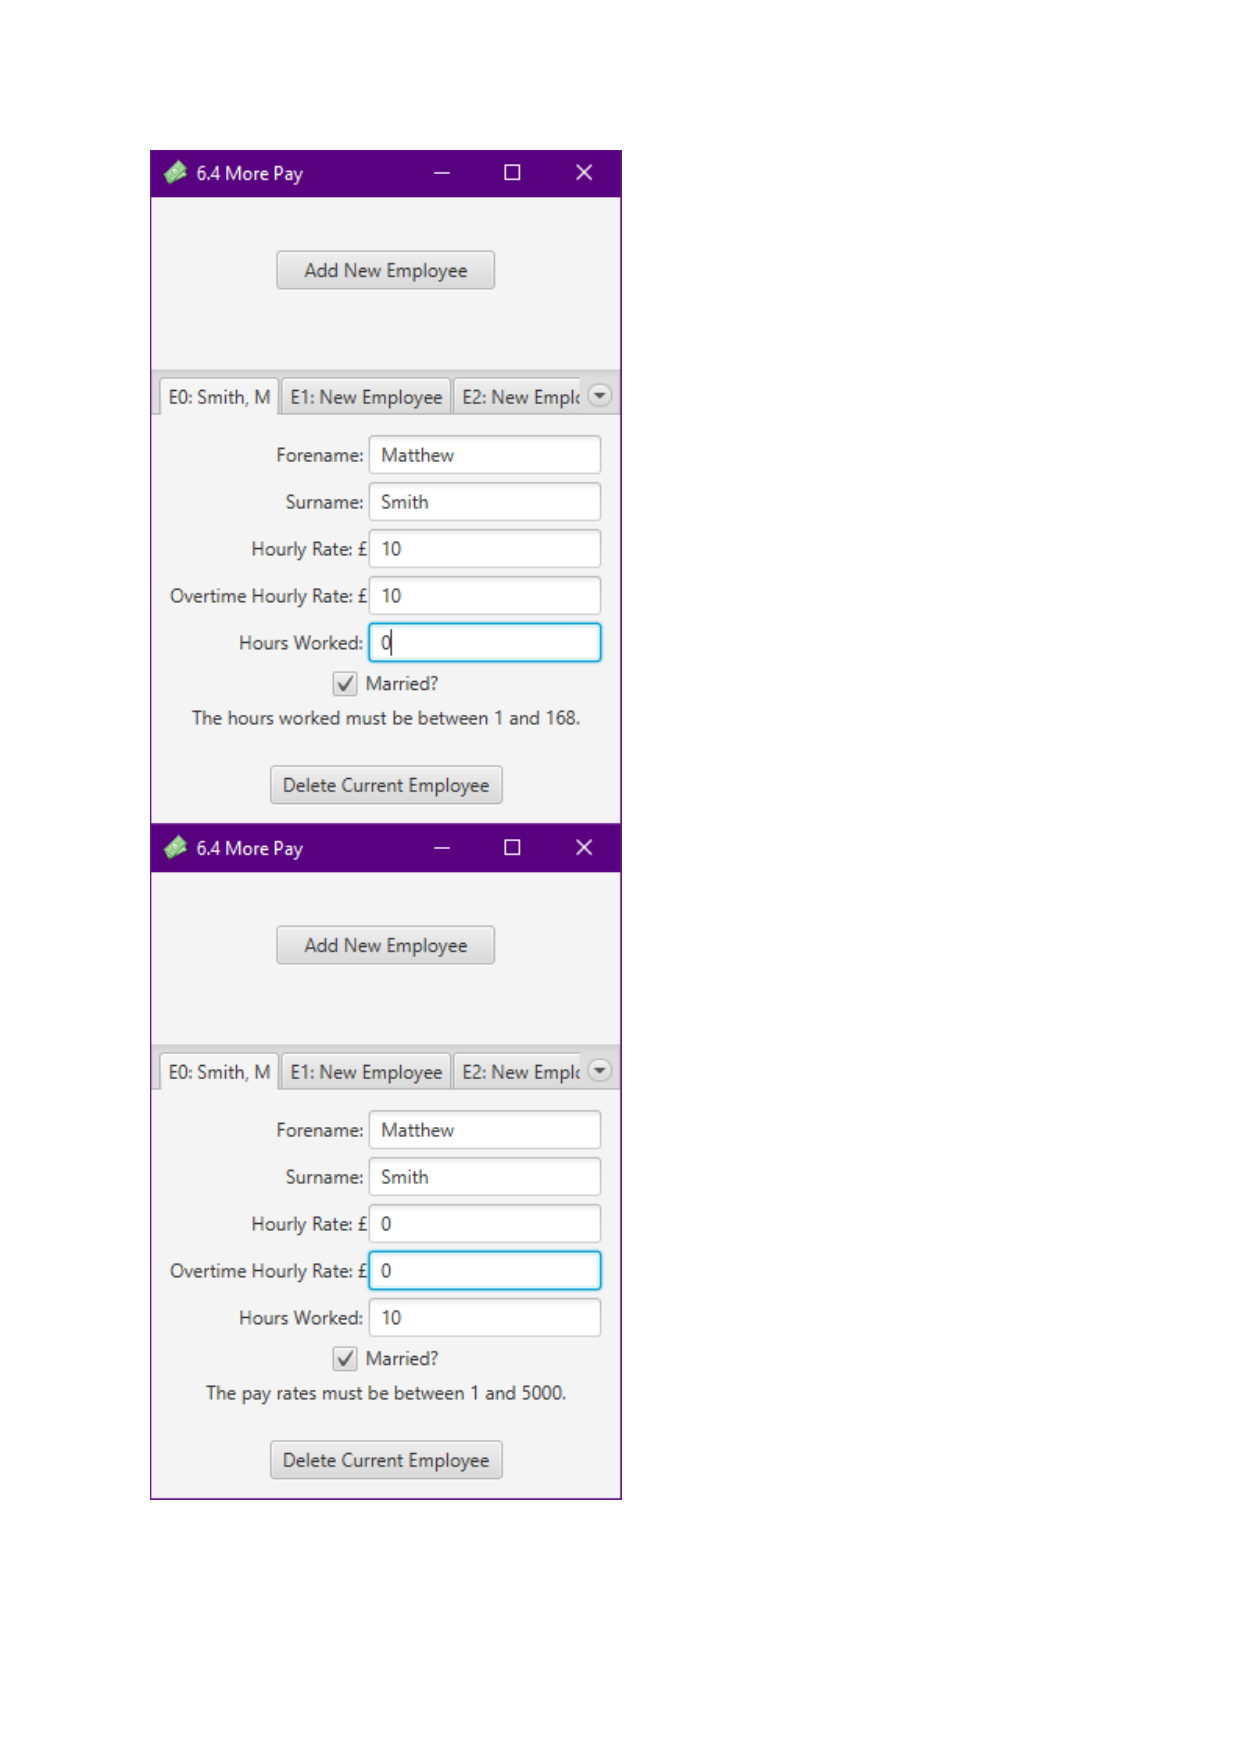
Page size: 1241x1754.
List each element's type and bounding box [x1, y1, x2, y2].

picture [150, 150, 622, 1500]
